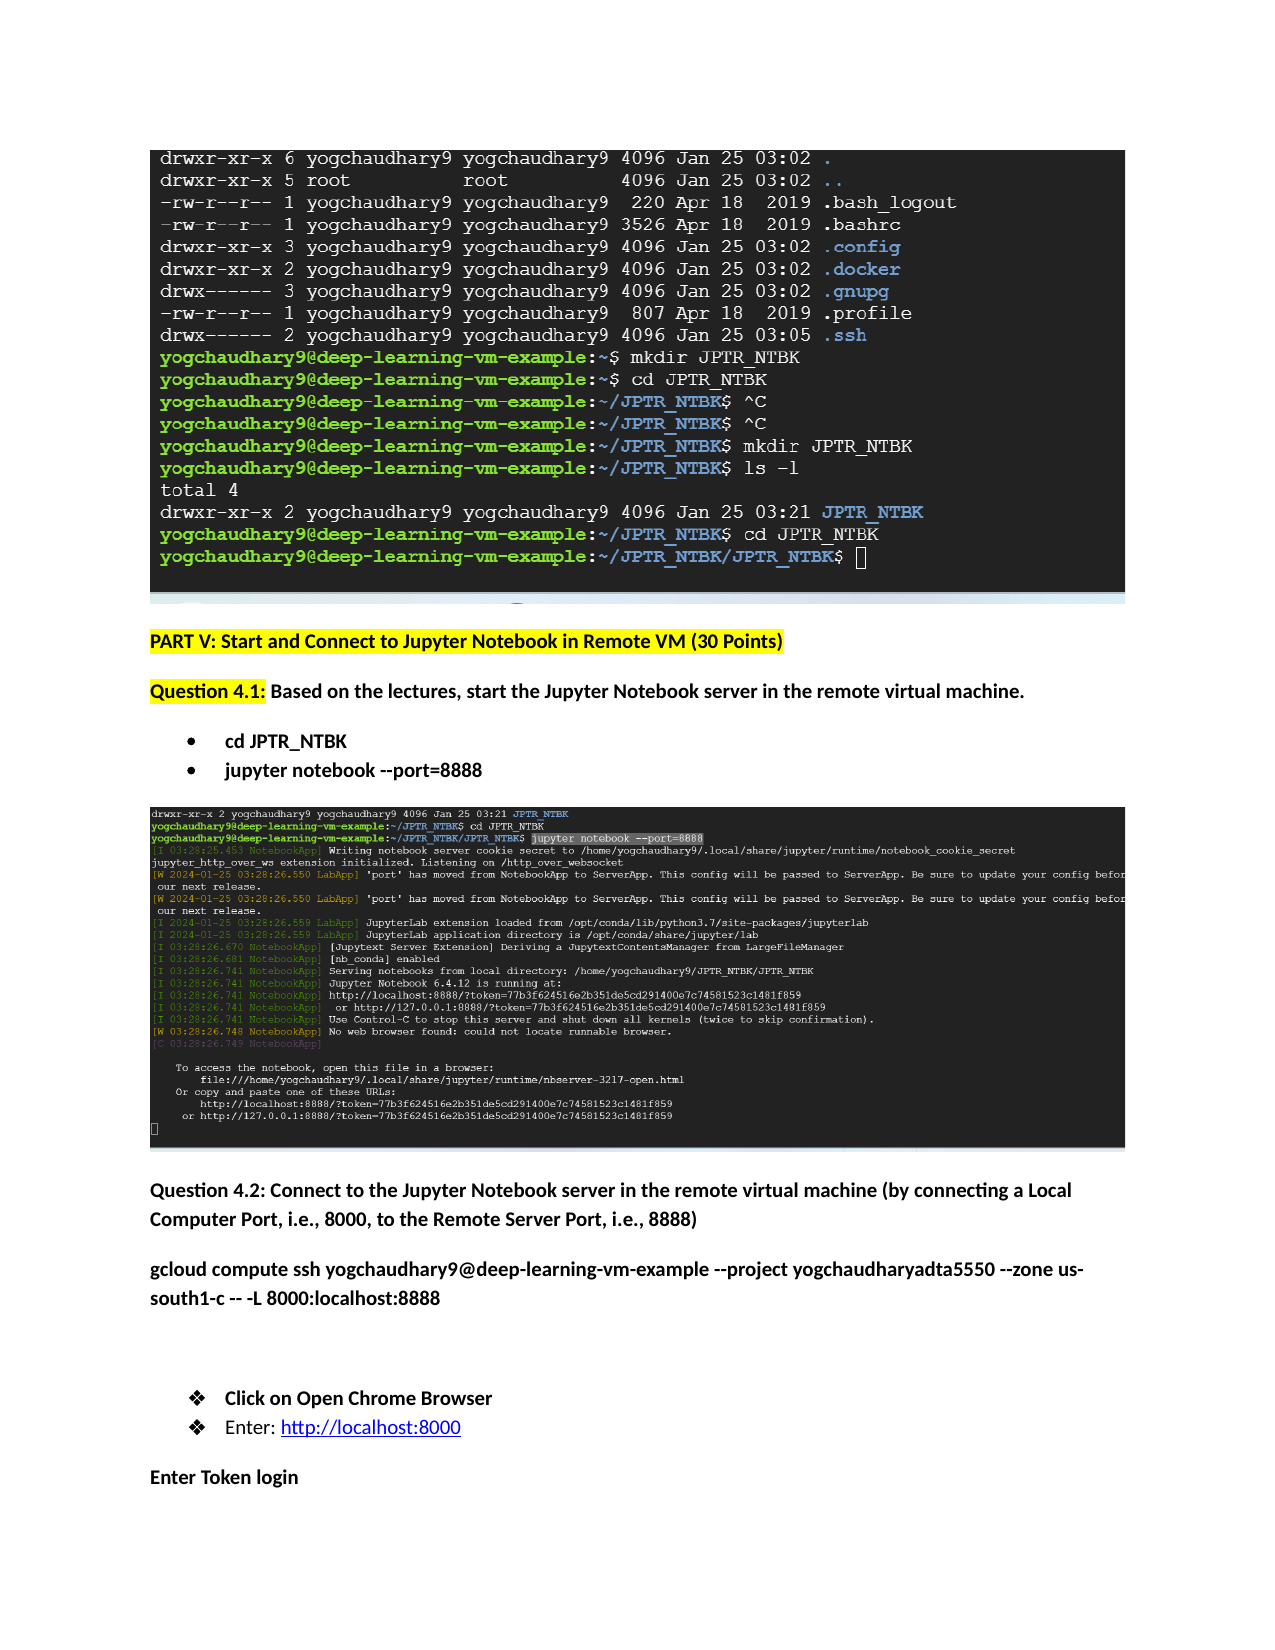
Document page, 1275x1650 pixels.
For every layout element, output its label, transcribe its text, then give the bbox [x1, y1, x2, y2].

list jupyter notebook --port=8888 [187, 758, 1125, 783]
list Enter: http://localhost:8000 [187, 1414, 1125, 1440]
text Question 4.2: Connect to the Jupyter Notebook server in the remote virtual machine (by connecting a Local Computer Port, i.e., 8000, to the Remote Server Port, i.e., 8888) [150, 1177, 1125, 1231]
list Click on Open Chrome Browser [187, 1385, 1125, 1411]
text Enter Token login [150, 1464, 1125, 1490]
list cd JPTR_NTBK [187, 728, 1125, 754]
picture [150, 150, 1125, 604]
text Question 4.1: Based on the lectures, start the Jupyter Notebook server in the remote virtual machine. [150, 678, 1125, 704]
picture [150, 807, 1125, 1152]
text gcloud compute ssh yogchaudhary9@deep-learning-vm-example --project yogchaudharyadta5550 --zone us-south1-c -- -L 8000:localhost:8888 [150, 1256, 1125, 1311]
text PART V: Start and Connect to Jupyter Notebook in Remote VM (30 Points) [150, 628, 1125, 654]
